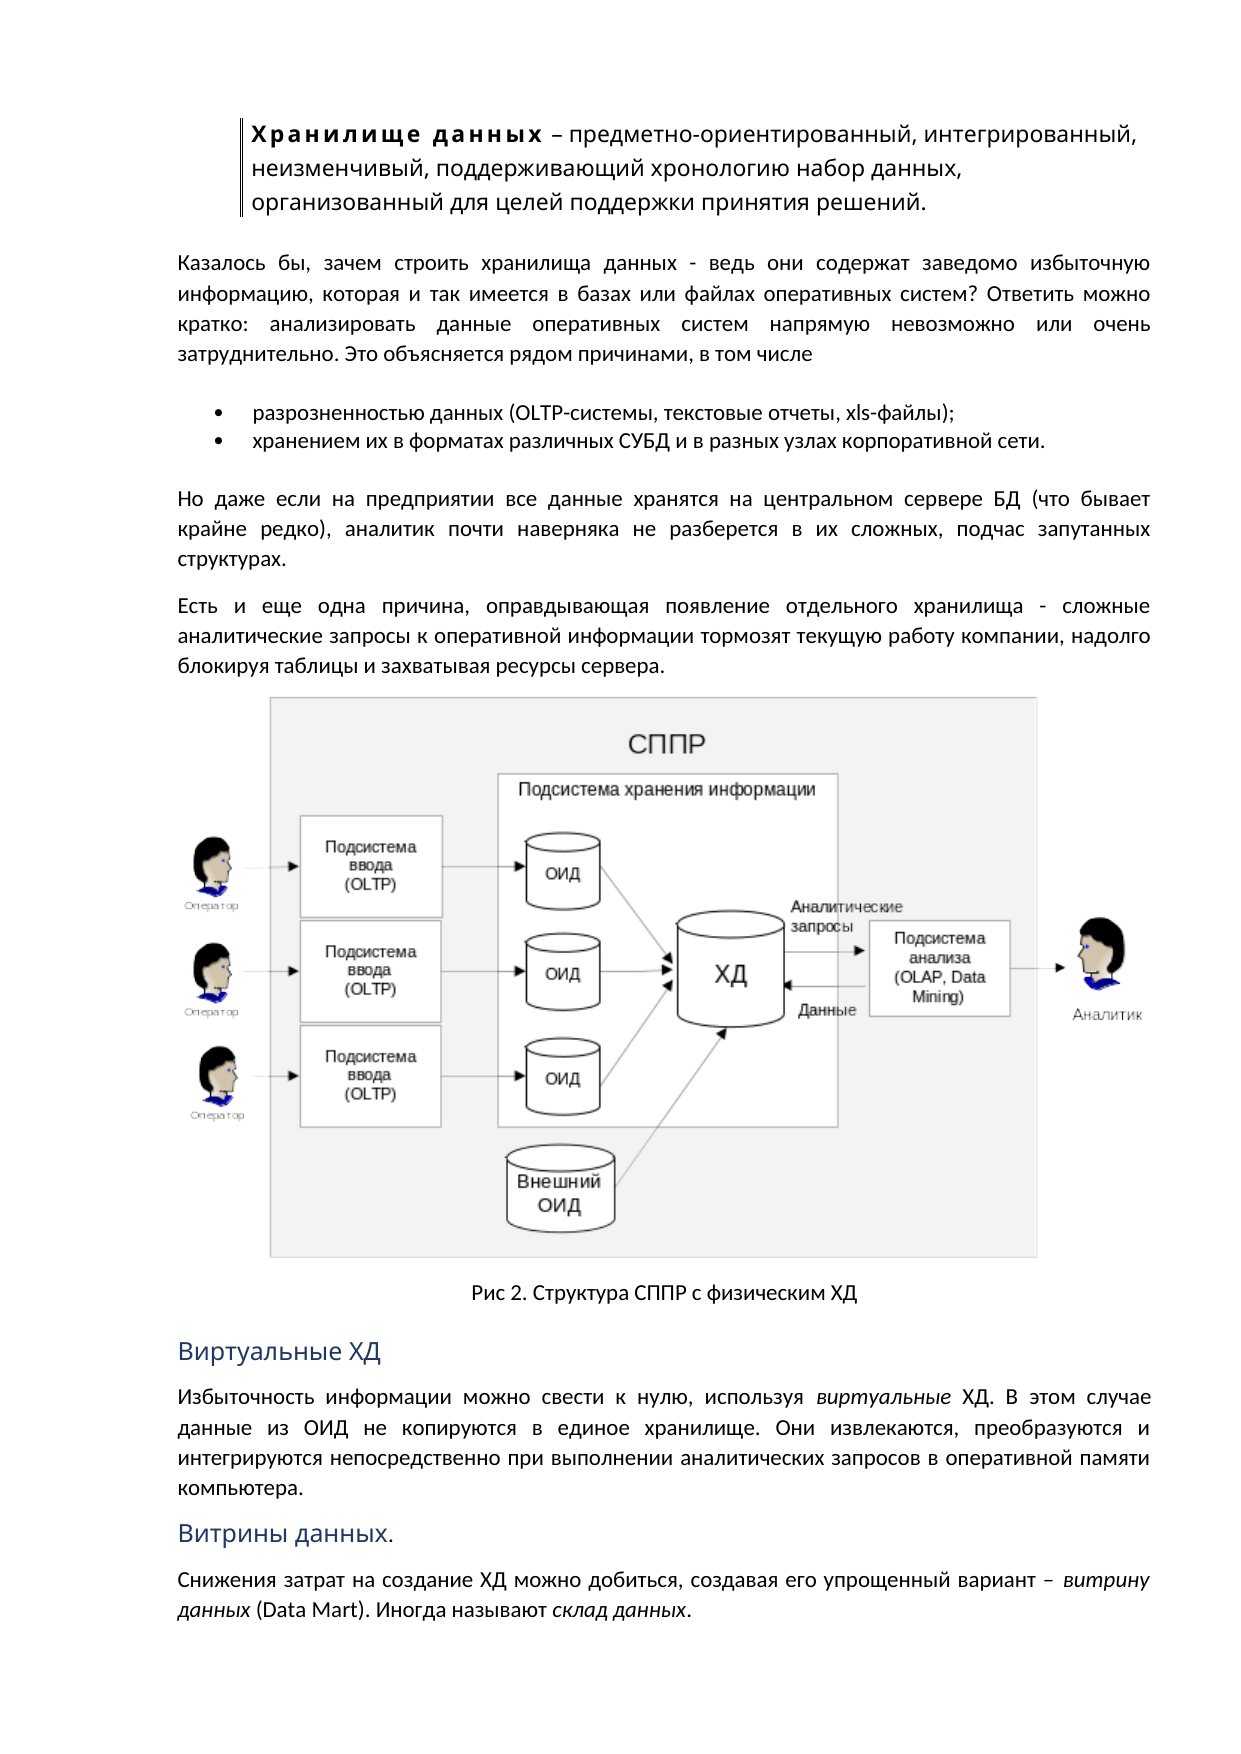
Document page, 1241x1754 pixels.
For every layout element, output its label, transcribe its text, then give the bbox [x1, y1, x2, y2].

text Снижения затрат на создание ХД можно добиться, создавая его упрощенный вариант – витрину данных (Data Mart). Иногда называют склад данных. [177, 1565, 1152, 1623]
list хранением их в форматах различных СУБД и в разных узлах корпоративной сети. [215, 427, 1152, 454]
list разрозненностью данных (OLTP-системы, текстовые отчеты, xls-файлы); [215, 398, 1152, 427]
text Витрины данных. [177, 1516, 1152, 1550]
text Но даже если на предприятии все данные хранятся на центральном сервере БД (что бывает крайне редко), аналитик почти наверняка не разберется в их сложных, подчас запутанных структурах. [177, 484, 1152, 572]
text Виртуальные ХД [177, 1333, 1152, 1367]
text Хранилище данных – предметно-ориентированный, интегрированный, неизменчивый, поддерживающий хронологию набор данных, организованный для целей поддержки принятия решений. [243, 118, 1152, 217]
text Казалось бы, зачем строить хранилища данных - ведь они содержат заведомо избыточную информацию, которая и так имеется в базах или файлах оперативных систем? Ответить можно кратко: анализировать данные оперативных систем напрямую невозможно или очень затруднительно. Это объясняется рядом причинами, в том числе [177, 248, 1152, 367]
text Избыточность информации можно свести к нулю, используя виртуальные ХД. В этом случае данные из ОИД не копируются в единое хранилище. Они извлекаются, преобразуются и интегрируются непосредственно при выполнении аналитических запросов в оперативной памяти компьютера. [177, 1382, 1152, 1501]
text Есть и еще одна причина, оправдывающая появление отдельного хранилища - сложные аналитические запросы к оперативной информации тормозят текущую работу компании, надолго блокируя таблицы и захватывая ресурсы сервера. [177, 591, 1152, 679]
text Рис 2. Структура СППР с физическим ХД [177, 1278, 1152, 1306]
